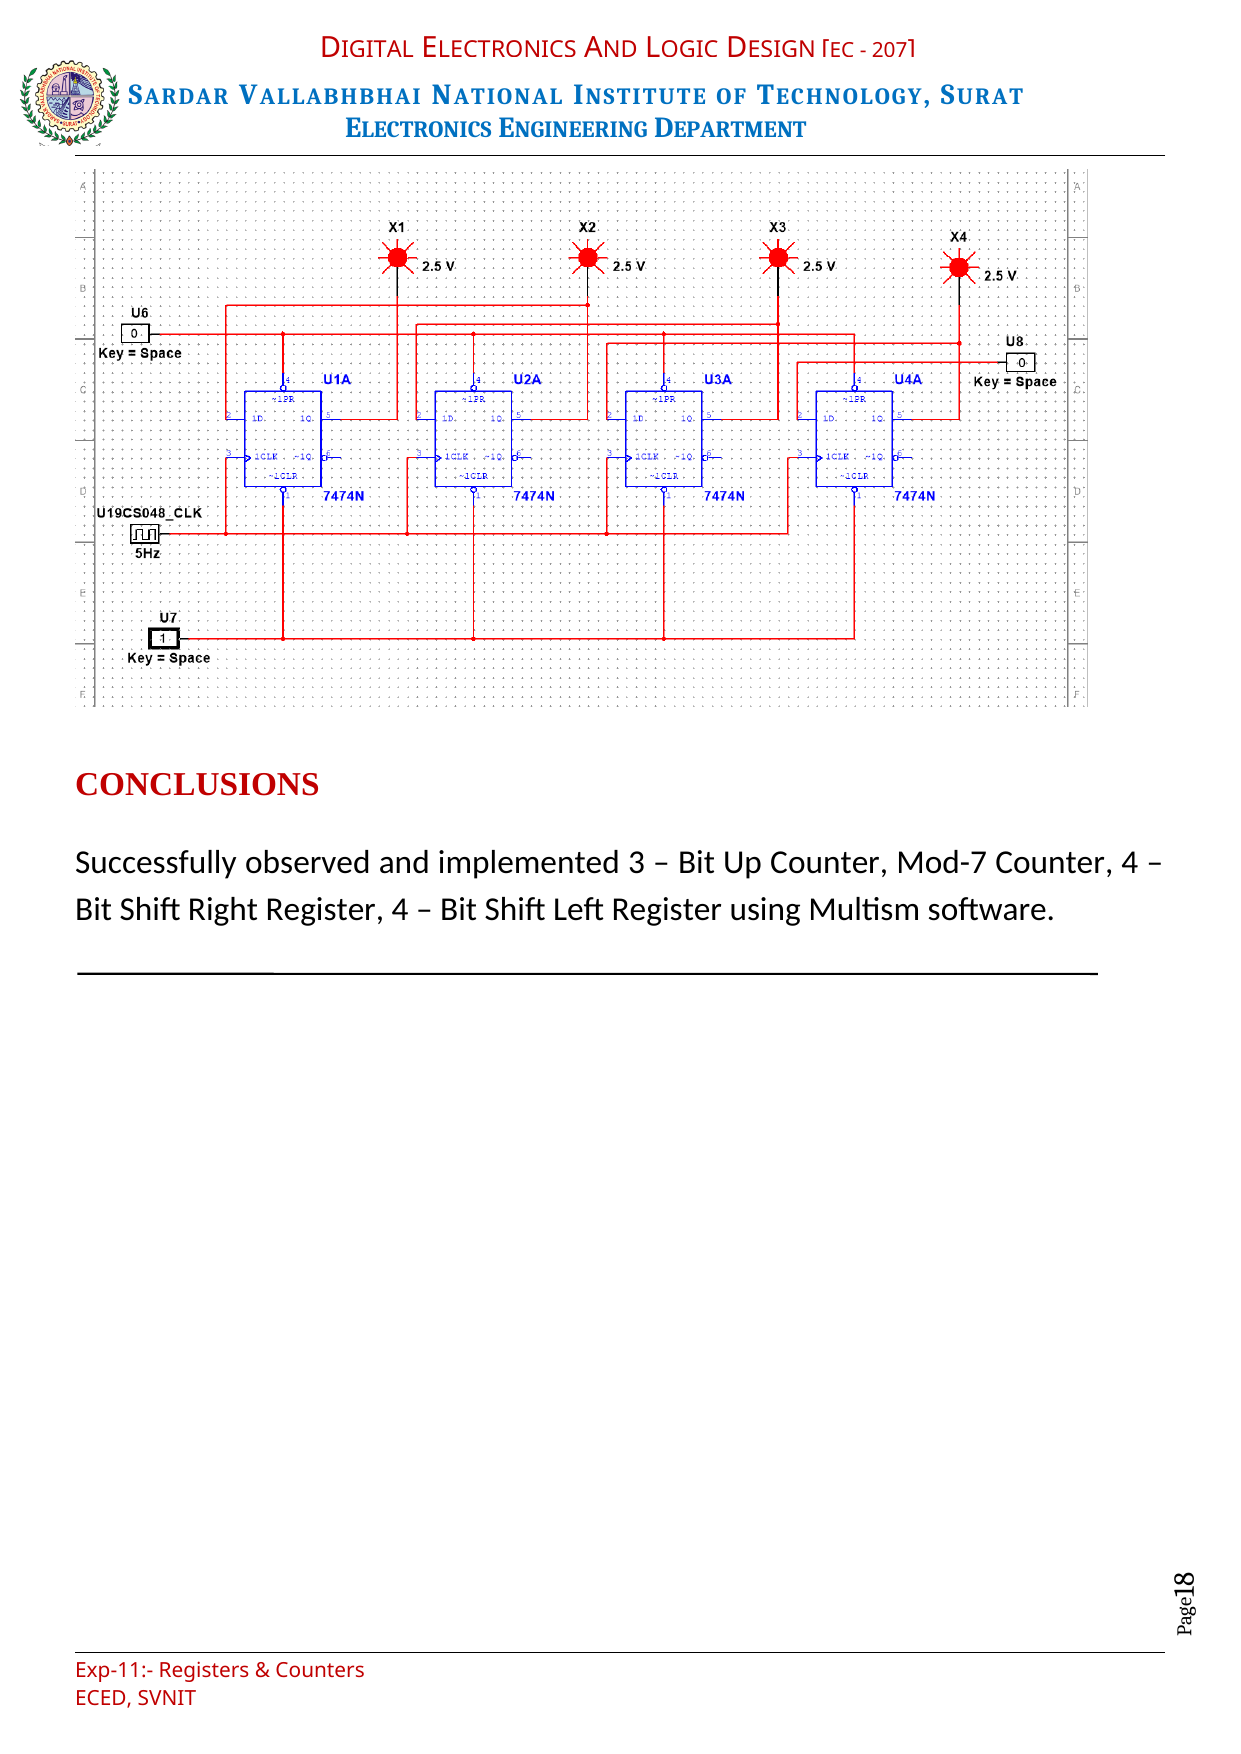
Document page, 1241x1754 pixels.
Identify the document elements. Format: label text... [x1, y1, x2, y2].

picture [19, 60, 120, 146]
picture [75, 169, 1088, 707]
text Successfully observed and implemented 3 – Bit Up Counter, Mod-7 Counter, 4 – Bit Shift Right Register, 4 – Bit Shift Left Register using Multism software. [75, 841, 1165, 928]
text Conclusions [75, 764, 1165, 803]
